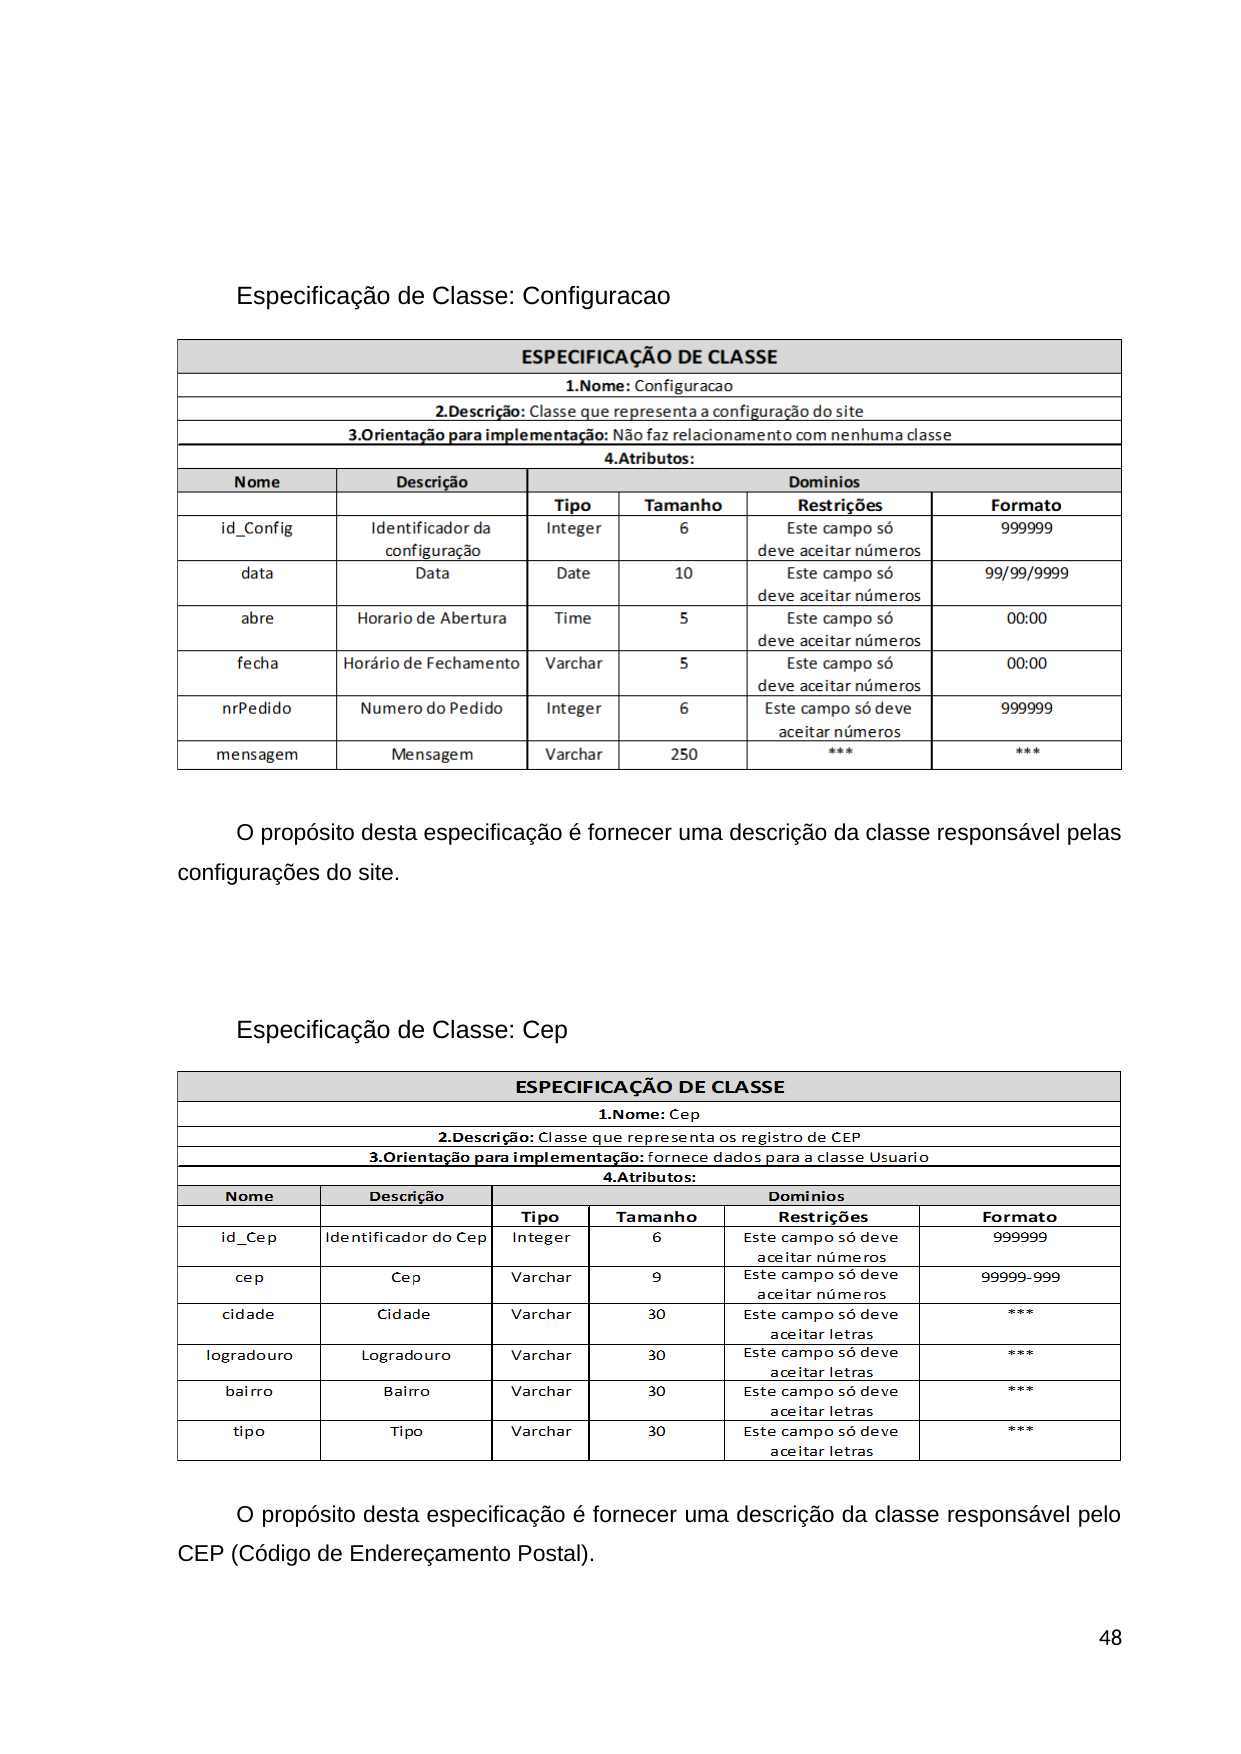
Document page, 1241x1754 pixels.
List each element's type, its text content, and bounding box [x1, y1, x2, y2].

text O propósito desta especificação é fornecer uma descrição da classe responsável pelo CEP (Código de Endereçamento Postal). [177, 1501, 1122, 1566]
text Especificação de Classe: Cep [177, 1014, 1122, 1043]
picture [177, 1071, 1123, 1464]
picture [177, 339, 1123, 771]
text O propósito desta especificação é fornecer uma descrição da classe responsável pelas configurações do site. [177, 819, 1122, 885]
text Especificação de Classe: Configuracao [177, 281, 1122, 310]
